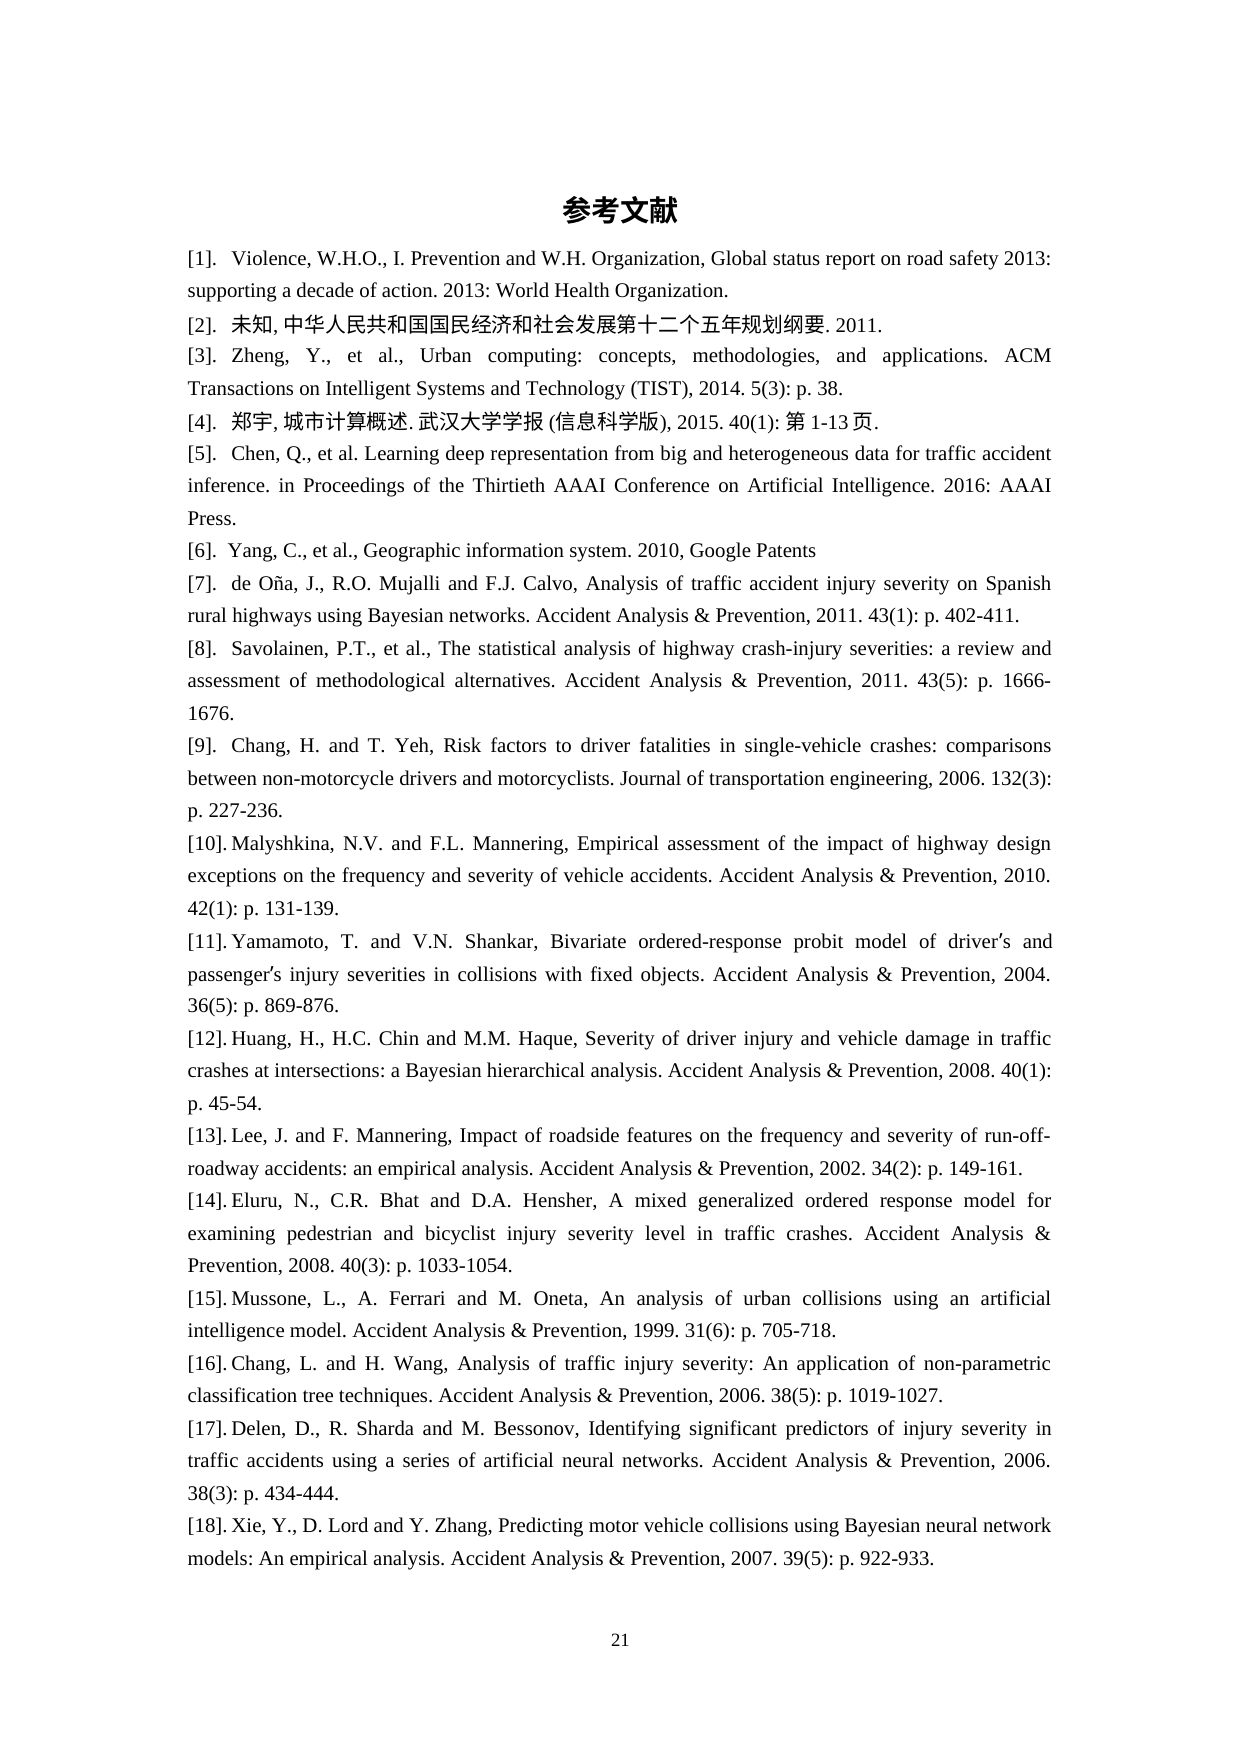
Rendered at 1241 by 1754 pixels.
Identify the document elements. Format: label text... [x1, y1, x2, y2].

text [7]. de Oña, J., R.O. Mujalli and F.J. Calvo, Analysis of traffic accident injury severity on Spanish rural highways using Bayesian networks. Accident Analysis & Prevention, 2011. 43(1): p. 402-411. [187, 567, 1053, 632]
text [5]. Chen, Q., et al. Learning deep representation from big and heterogeneous data for traffic accident inference. in Proceedings of the Thirtieth AAAI Conference on Artificial Intelligence. 2016: AAAI Press. [187, 437, 1053, 534]
text [17]. Delen, D., R. Sharda and M. Bessonov, Identifying significant predictors of injury severity in traffic accidents using a series of artificial neural networks. Accident Analysis & Prevention, 2006. 38(3): p. 434-444. [187, 1412, 1053, 1509]
text [13]. Lee, J. and F. Mannering, Impact of roadside features on the frequency and severity of run-off-roadway accidents: an empirical analysis. Accident Analysis & Prevention, 2002. 34(2): p. 149-161. [187, 1119, 1053, 1184]
text 参考文献 [187, 177, 1053, 242]
text [11]. Yamamoto, T. and V.N. Shankar, Bivariate ordered-response probit model of driver’s and passenger’s injury severities in collisions with fixed objects. Accident Analysis & Prevention, 2004. 36(5): p. 869-876. [187, 924, 1053, 1022]
text [14]. Eluru, N., C.R. Bhat and D.A. Hensher, A mixed generalized ordered response model for examining pedestrian and bicyclist injury severity level in traffic crashes. Accident Analysis & Prevention, 2008. 40(3): p. 1033-1054. [187, 1184, 1053, 1282]
text [9]. Chang, H. and T. Yeh, Risk factors to driver fatalities in single-vehicle crashes: comparisons between non-motorcycle drivers and motorcyclists. Journal of transportation engineering, 2006. 132(3): p. 227-236. [187, 729, 1053, 827]
text [4]. 郑宇, 城市计算概述. 武汉大学学报 (信息科学版), 2015. 40(1): 第1-13页. [187, 404, 1053, 437]
text [18]. Xie, Y., D. Lord and Y. Zhang, Predicting motor vehicle collisions using Bayesian neural network models: An empirical analysis. Accident Analysis & Prevention, 2007. 39(5): p. 922-933. [187, 1509, 1053, 1574]
text [12]. Huang, H., H.C. Chin and M.M. Haque, Severity of driver injury and vehicle damage in traffic crashes at intersections: a Bayesian hierarchical analysis. Accident Analysis & Prevention, 2008. 40(1): p. 45-54. [187, 1022, 1053, 1119]
text [2]. 未知, 中华人民共和国国民经济和社会发展第十二个五年规划纲要. 2011. [187, 307, 1053, 339]
text [10]. Malyshkina, N.V. and F.L. Mannering, Empirical assessment of the impact of highway design exceptions on the frequency and severity of vehicle accidents. Accident Analysis & Prevention, 2010. 42(1): p. 131-139. [187, 827, 1053, 924]
text [16]. Chang, L. and H. Wang, Analysis of traffic injury severity: An application of non-parametric classification tree techniques. Accident Analysis & Prevention, 2006. 38(5): p. 1019-1027. [187, 1347, 1053, 1412]
text [6]. Yang, C., et al., Geographic information system. 2010, Google Patents [187, 534, 1053, 567]
text [3]. Zheng, Y., et al., Urban computing: concepts, methodologies, and applications. ACM Transactions on Intelligent Systems and Technology (TIST), 2014. 5(3): p. 38. [187, 339, 1053, 404]
text [1]. Violence, W.H.O., I. Prevention and W.H. Organization, Global status report on road safety 2013: supporting a decade of action. 2013: World Health Organization. [187, 242, 1053, 307]
text [15]. Mussone, L., A. Ferrari and M. Oneta, An analysis of urban collisions using an artificial intelligence model. Accident Analysis & Prevention, 1999. 31(6): p. 705-718. [187, 1282, 1053, 1347]
text [8]. Savolainen, P.T., et al., The statistical analysis of highway crash-injury severities: a review and assessment of methodological alternatives. Accident Analysis & Prevention, 2011. 43(5): p. 1666-1676. [187, 632, 1053, 729]
